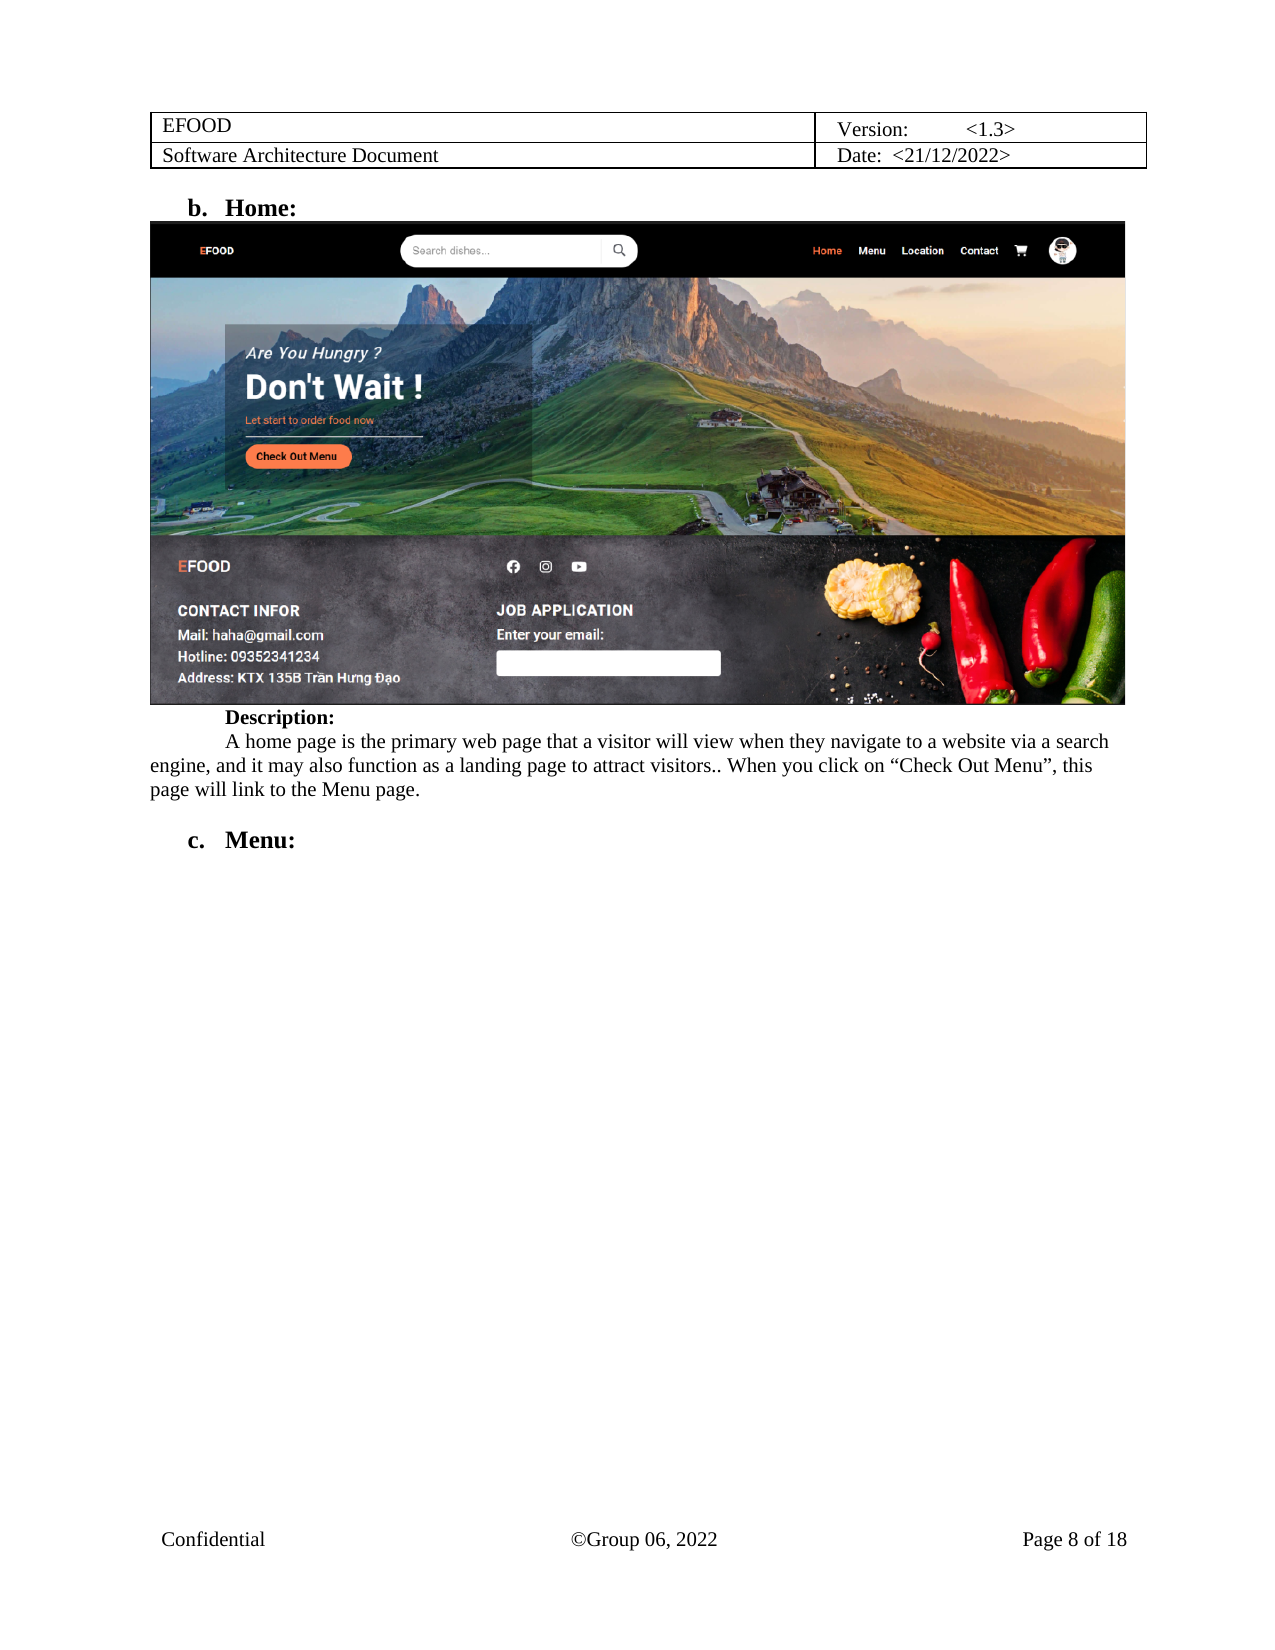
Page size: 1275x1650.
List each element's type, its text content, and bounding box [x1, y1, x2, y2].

list Home: [187, 193, 1125, 221]
text Description: [150, 705, 1125, 729]
list Menu: [187, 825, 1125, 854]
picture [150, 221, 1125, 705]
text A home page is the primary web page that a visitor will view when they navigate to a website via a search engine, and it may also function as a landing page to attract visitors.. When you click on “Check Out Menu”, this page will link to the Menu page. [150, 729, 1125, 801]
